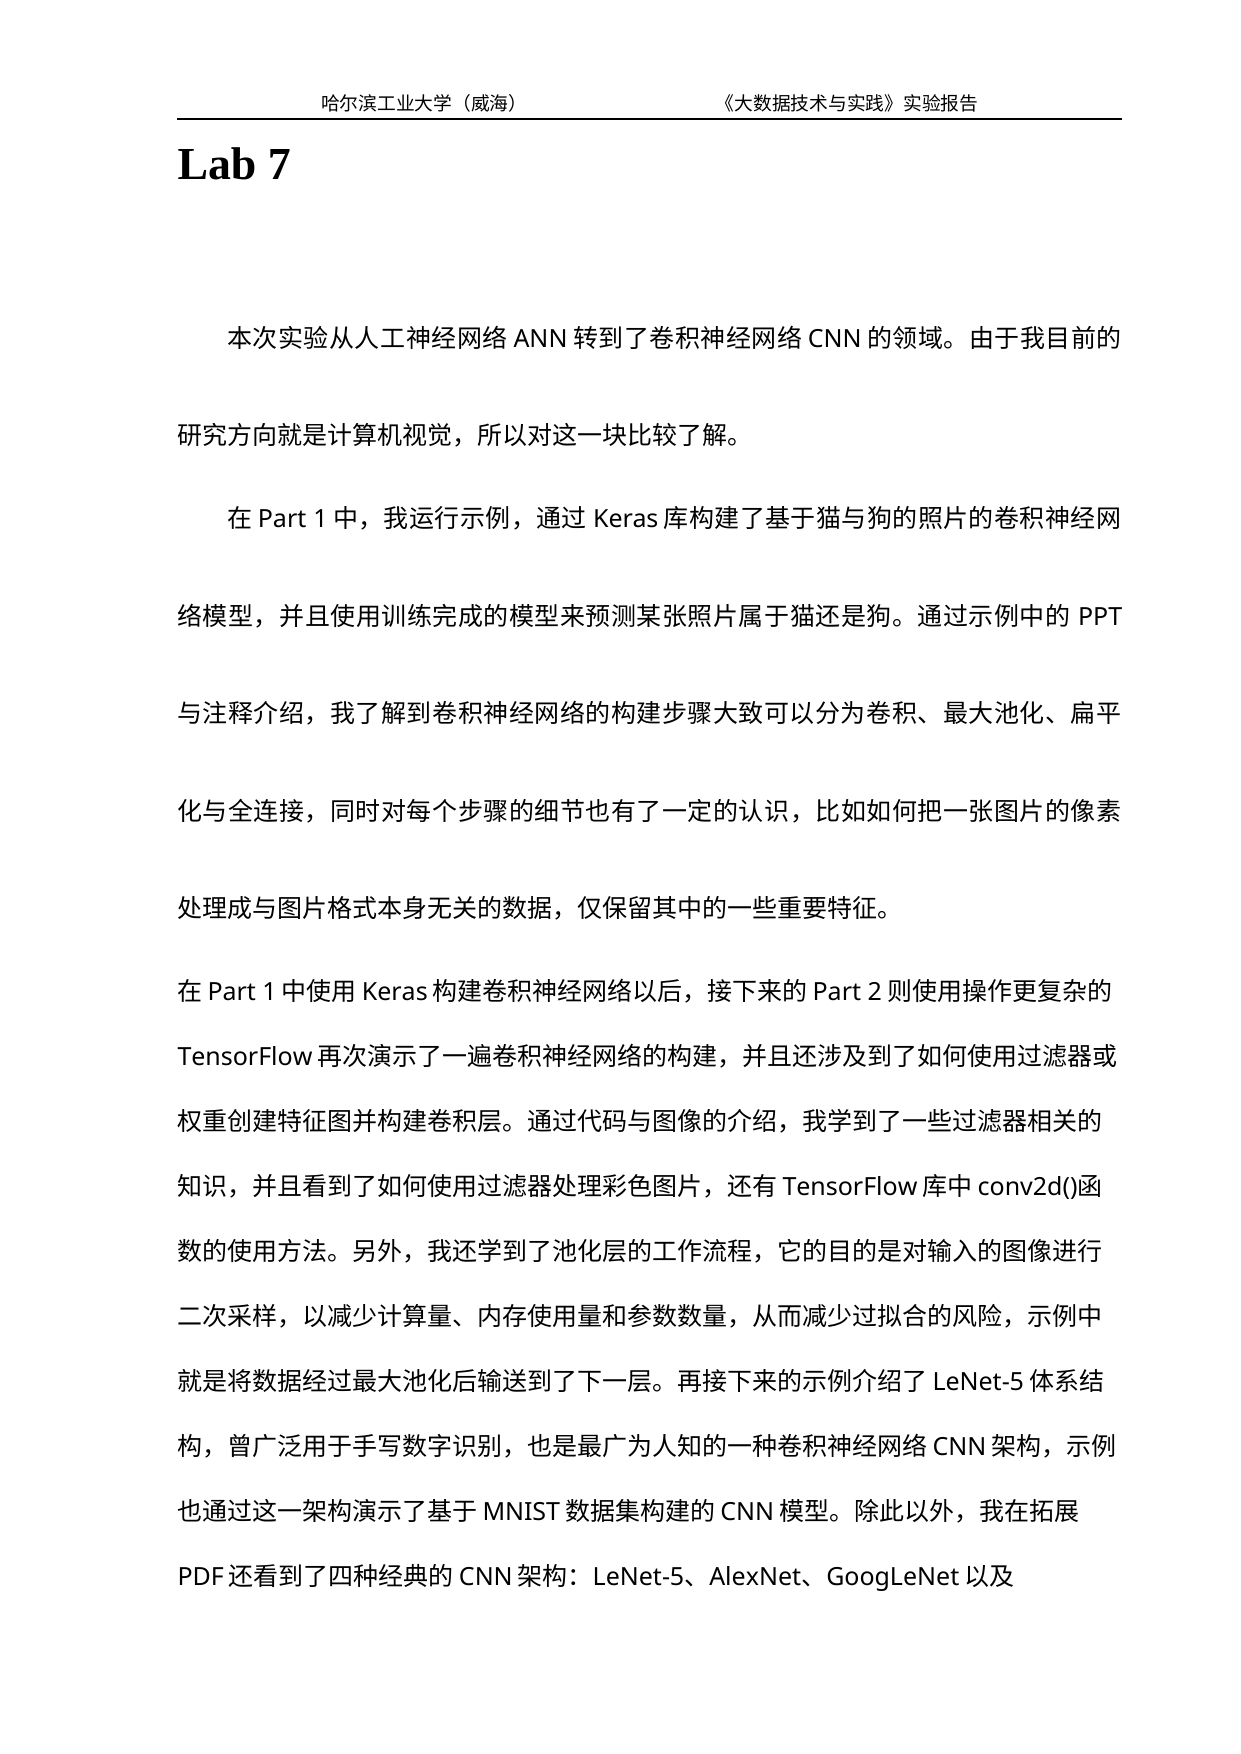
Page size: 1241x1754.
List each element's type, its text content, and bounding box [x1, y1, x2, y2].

text 本次实验从人工神经网络ANN转到了卷积神经网络CNN的领域。由于我目前的研究方向就是计算机视觉，所以对这一块比较了解。 [177, 304, 1122, 466]
text 在Part 1中，我运行示例，通过Keras库构建了基于猫与狗的照片的卷积神经网络模型，并且使用训练完成的模型来预测某张照片属于猫还是狗。通过示例中的PPT与注释介绍，我了解到卷积神经网络的构建步骤大致可以分为卷积、最大池化、扁平化与全连接，同时对每个步骤的细节也有了一定的认识，比如如何把一张图片的像素处理成与图片格式本身无关的数据，仅保留其中的一些重要特征。 [177, 484, 1122, 939]
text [177, 957, 1122, 1607]
subtitle Lab 7 [177, 130, 1122, 195]
